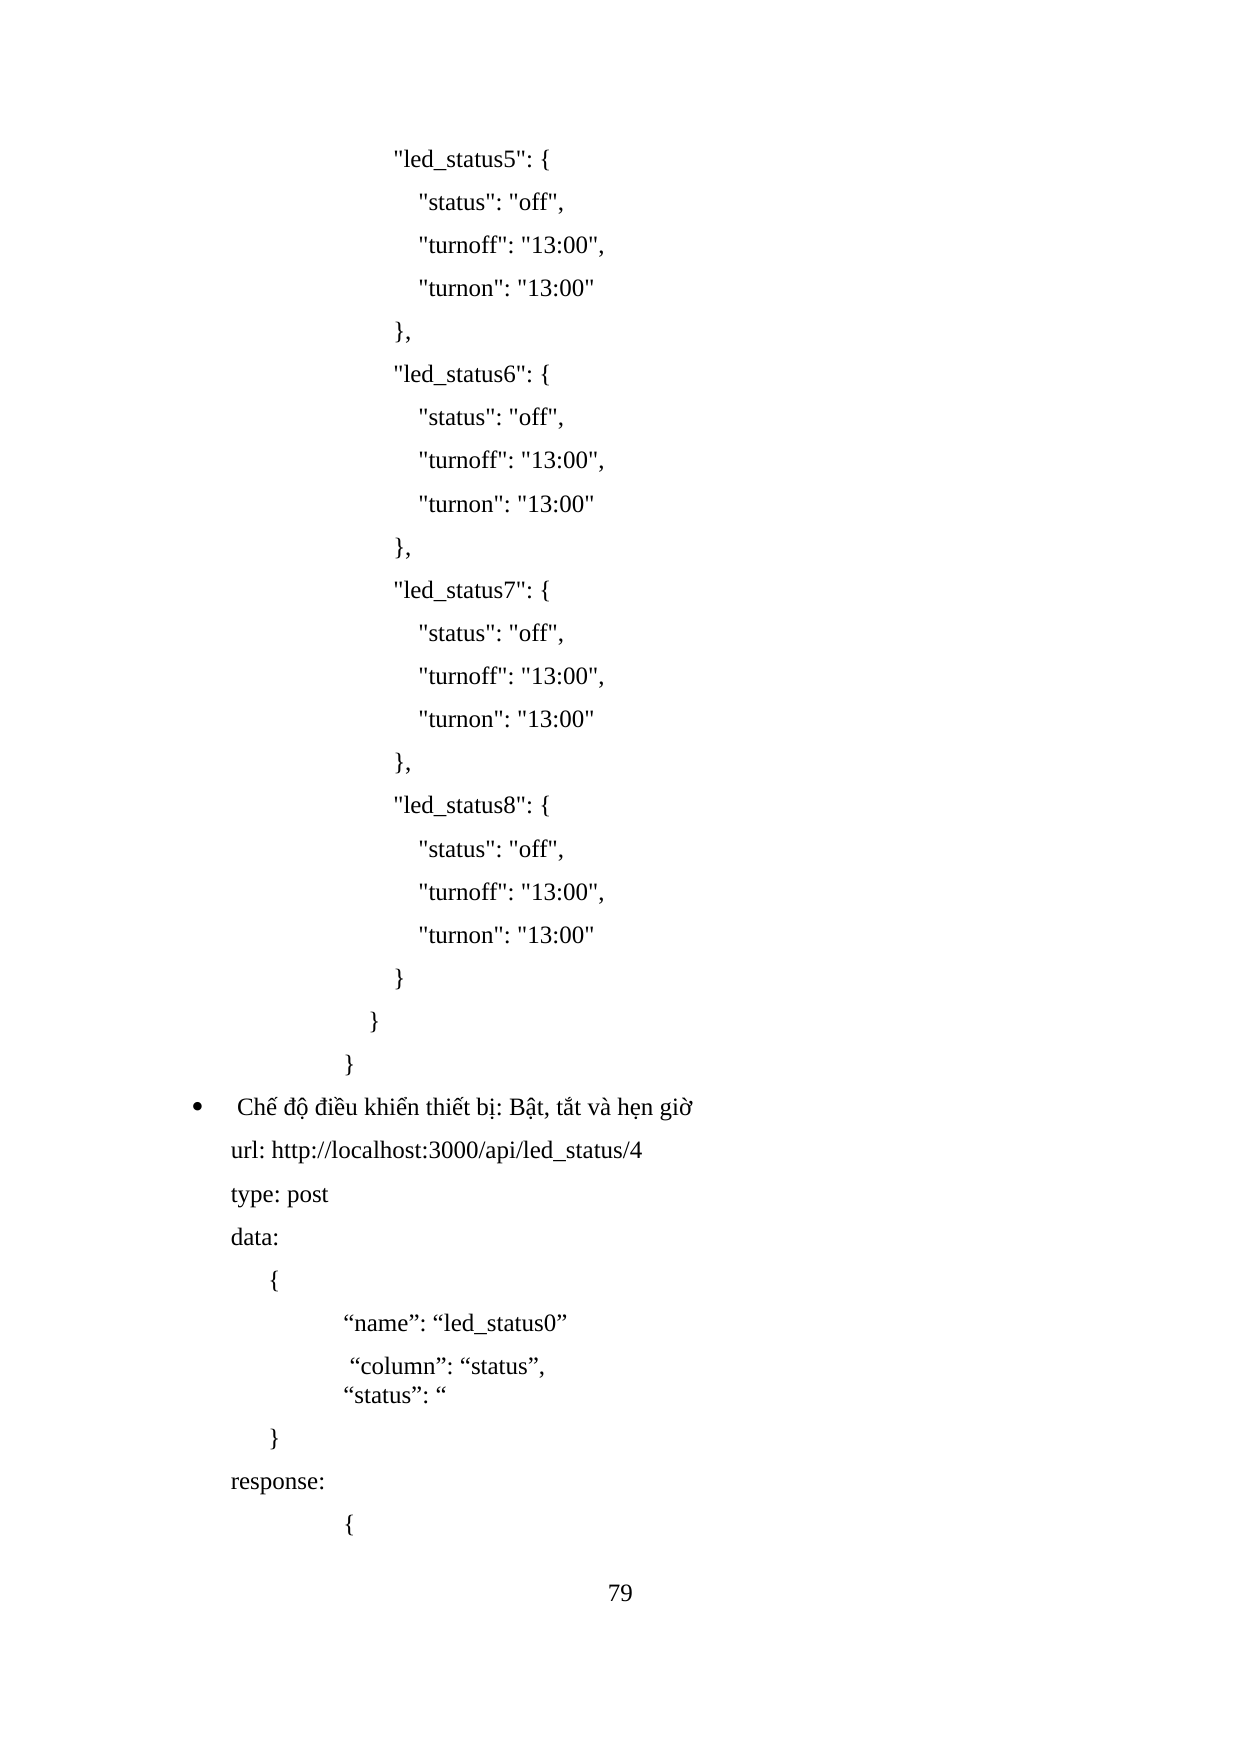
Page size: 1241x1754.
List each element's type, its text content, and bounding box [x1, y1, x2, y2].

text }, [343, 747, 1122, 776]
text type: post [231, 1179, 1122, 1207]
text }, [343, 316, 1122, 345]
text "turnoff": "13:00", [343, 446, 1122, 474]
text "led_status6": { [343, 359, 1122, 388]
text "led_status7": { [343, 575, 1122, 604]
text "led_status5": { [343, 144, 1122, 172]
text url: http://localhost:3000/api/led_status/4 [231, 1136, 1122, 1164]
text } [343, 1006, 1122, 1035]
text } [343, 963, 1122, 992]
text { [268, 1265, 1122, 1294]
text "turnoff": "13:00", [343, 877, 1122, 906]
text “column”: “status”, [118, 1351, 1122, 1380]
text response: [231, 1466, 1122, 1495]
text "turnoff": "13:00", [343, 661, 1122, 690]
text “name”: “led_status0” [268, 1308, 1122, 1337]
text } [268, 1423, 1122, 1452]
text "status": "off", [343, 187, 1122, 216]
text }, [343, 532, 1122, 561]
text } [343, 1049, 1122, 1078]
text data: [231, 1222, 1122, 1251]
text "status": "off", [343, 834, 1122, 862]
text "status": "off", [343, 618, 1122, 647]
text "turnon": "13:00" [343, 920, 1122, 949]
text "turnon": "13:00" [343, 489, 1122, 517]
text { [343, 1509, 1122, 1538]
text "status": "off", [343, 402, 1122, 431]
text "led_status8": { [343, 791, 1122, 819]
text "turnon": "13:00" [343, 704, 1122, 733]
text "turnoff": "13:00", [343, 230, 1122, 259]
text "turnon": "13:00" [343, 273, 1122, 302]
text “status”: “ [268, 1380, 1122, 1409]
list Chế độ điều khiển thiết bị: Bật, tắt và hẹn giờ [193, 1092, 1122, 1121]
